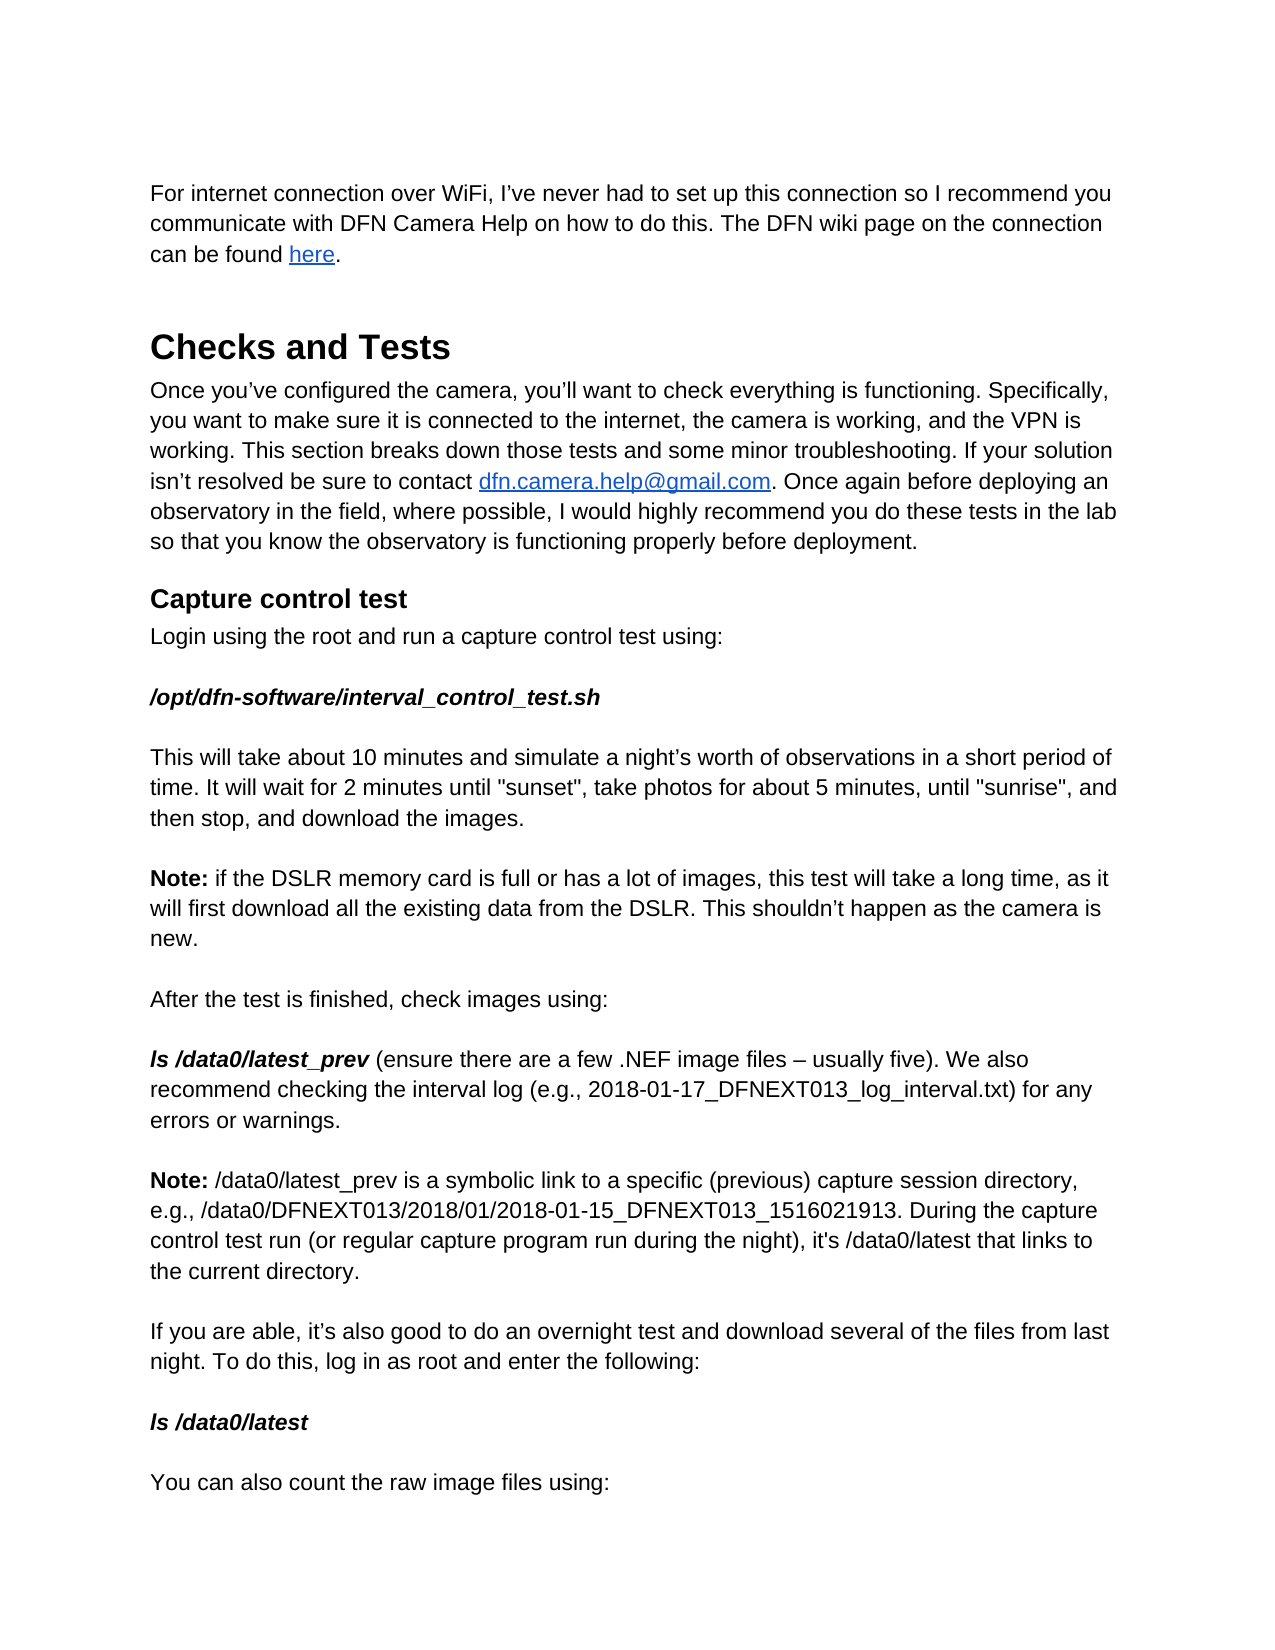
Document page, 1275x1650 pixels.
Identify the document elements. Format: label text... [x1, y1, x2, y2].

text /opt/dfn-software/interval_control_test.sh [150, 684, 1125, 710]
text ls /data0/latest [150, 1409, 1125, 1435]
subtitle Checks and Tests [150, 326, 1125, 367]
text Once you’ve configured the camera, you’ll want to check everything is functioning. Specifically, you want to make sure it is connected to the internet, the camera is working, and the VPN is working. This section breaks down those tests and some minor troubleshooting. If your solution isn’t resolved be sure to contact dfn.camera.help@gmail.com. Once again before deploying an observatory in the field, where possible, I would highly recommend you do these tests in the lab so that you know the observatory is functioning properly before deployment. [150, 377, 1125, 554]
text This will take about 10 minutes and simulate a night’s worth of observations in a short period of time. It will wait for 2 minutes until "sunset", take photos for about 5 minutes, until "sunrise", and then stop, and download the images. [150, 744, 1125, 831]
text Login using the root and run a capture control test using: [150, 623, 1125, 650]
text For internet connection over WiFi, I’ve never had to set up this connection so I recommend you communicate with DFN Camera Help on how to do this. The DFN wiki page on the connection can be found here. [150, 150, 1125, 267]
text After the test is finished, check images using: [150, 986, 1125, 1012]
subtitle Capture control test [150, 583, 1125, 614]
text You can also count the raw image files using: [150, 1469, 1125, 1496]
text Note: if the DSLR memory card is full or has a lot of images, this test will take a long time, as it will first download all the existing data from the DSLR. This shouldn’t happen as the camera is new. [150, 865, 1125, 952]
text Note: /data0/latest_prev is a symbolic link to a specific (previous) capture session directory, e.g., /data0/DFNEXT013/2018/01/2018-01-15_DFNEXT013_1516021913. During the capture control test run (or regular capture program run during the night), it's /data0/latest that links to the current directory. [150, 1167, 1125, 1284]
text ls /data0/latest_prev (ensure there are a few .NEF image files – usually five). We also recommend checking the interval log (e.g., 2018-01-17_DFNEXT013_log_interval.txt) for any errors or warnings. [150, 1046, 1125, 1133]
text If you are able, it’s also good to do an overnight test and download several of the files from last night. To do this, log in as root and enter the following: [150, 1318, 1125, 1375]
